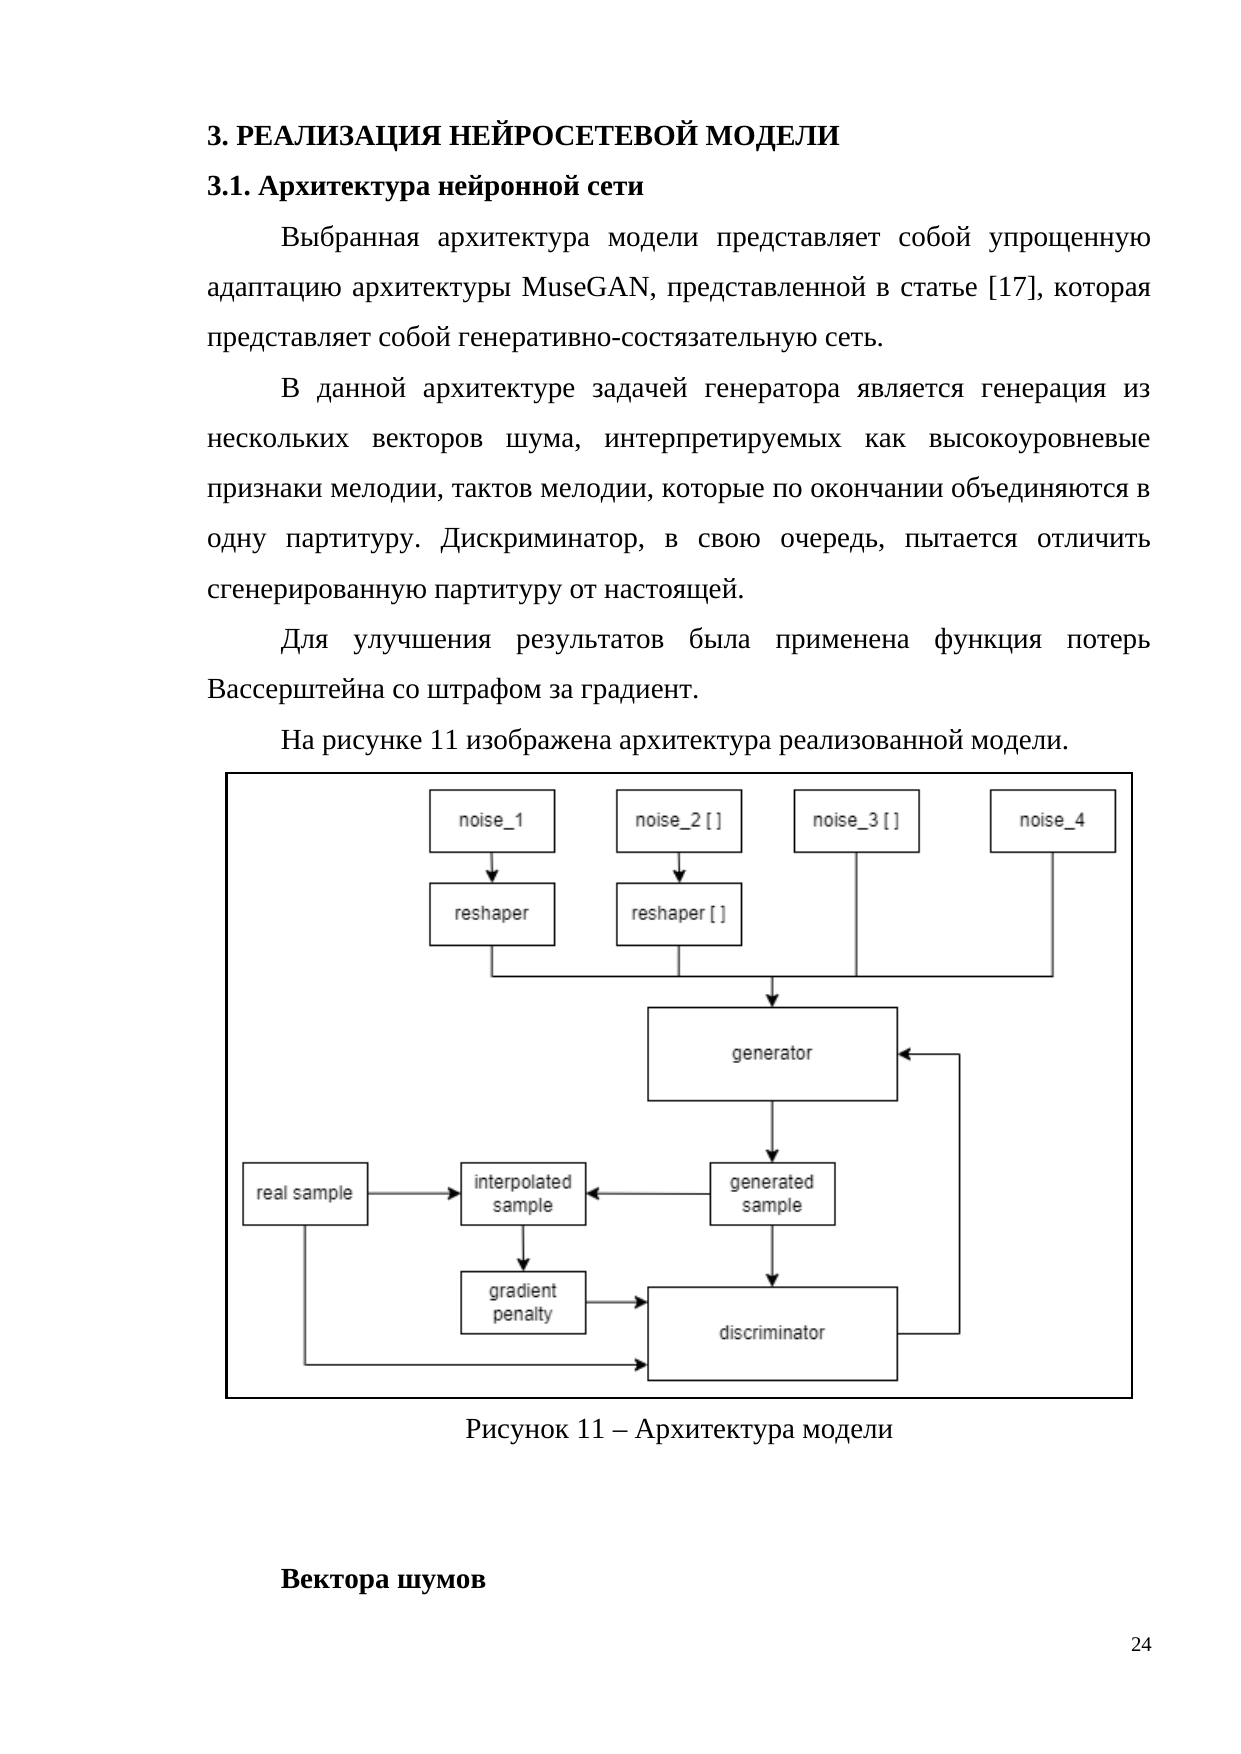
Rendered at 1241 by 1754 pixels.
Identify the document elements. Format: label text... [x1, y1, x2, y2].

picture [228, 774, 1131, 1397]
subtitle 3.1. Архитектура нейронной сети [207, 168, 1152, 202]
subtitle 3. РЕАЛИЗАЦИЯ НЕЙРОСЕТЕВОЙ МОДЕЛИ [207, 118, 1152, 152]
text Для улучшения результатов была применена функция потерь Вассерштейна со штрафом за градиент. [207, 621, 1152, 705]
text Вектора шумов [207, 1562, 1152, 1595]
text В данной архитектуре задачей генератора является генерация из нескольких векторов шума, интерпретируемых как высокоуровневые признаки мелодии, тактов мелодии, которые по окончании объединяются в одну партитуру. Дискриминатор, в свою очередь, пытается отличить сгенерированную партитуру от настоящей. [207, 370, 1152, 604]
text На рисунке 11 изображена архитектура реализованной модели. [207, 722, 1152, 755]
text Рисунок 11 – Архитектура модели [207, 1411, 1152, 1444]
text Выбранная архитектура модели представляет собой упрощенную адаптацию архитектуры MuseGAN, представленной в статье [17], которая представляет собой генеративно-состязательную сеть. [207, 219, 1152, 353]
